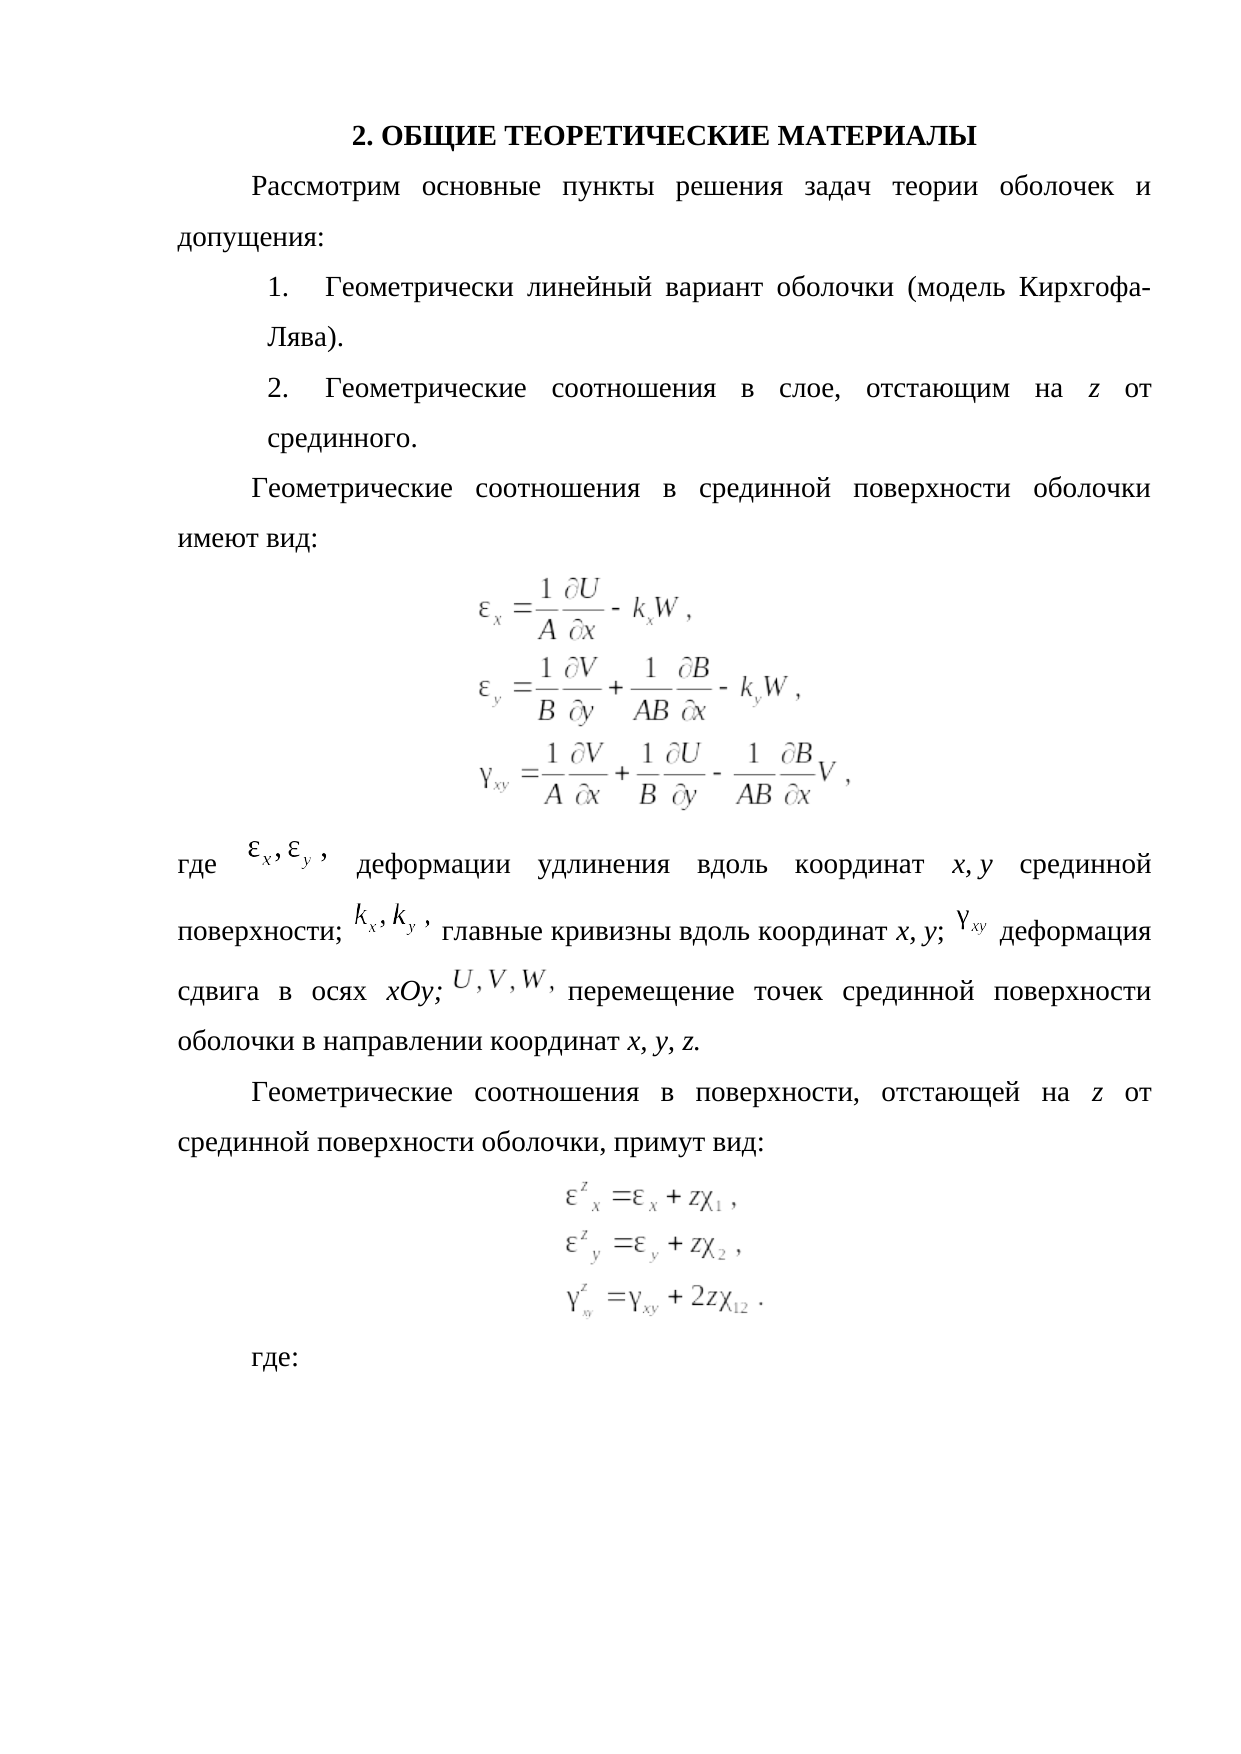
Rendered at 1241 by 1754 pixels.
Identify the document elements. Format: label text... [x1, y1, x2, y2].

text где деформации удлинения вдоль координат x, y срединной поверхности; главные кривизны вдоль координат x, y; деформация сдвига в осях xOy; перемещение точек срединной поверхности оболочки в направлении координат x, y, z. [177, 829, 1152, 1057]
subtitle 2. ОБЩИЕ ТЕОРЕТИЧЕСКИЕ МАТЕРИАЛЫ [177, 118, 1152, 152]
list Геометрически линейный вариант оболочки (модель Кирхгофа-Лява). [267, 269, 1152, 353]
text Геометрические соотношения в срединной поверхности оболочки имеют вид: [177, 470, 1152, 554]
text Геометрические соотношения в поверхности, отстающей на z от срединной поверхности оболочки, примут вид: [177, 1074, 1152, 1158]
text Рассмотрим основные пункты решения задач теории оболочек и допущения: [177, 168, 1152, 252]
text где: [177, 1339, 1152, 1373]
list Геометрические соотношения в слое, отстающим на z от срединного. [267, 370, 1152, 453]
